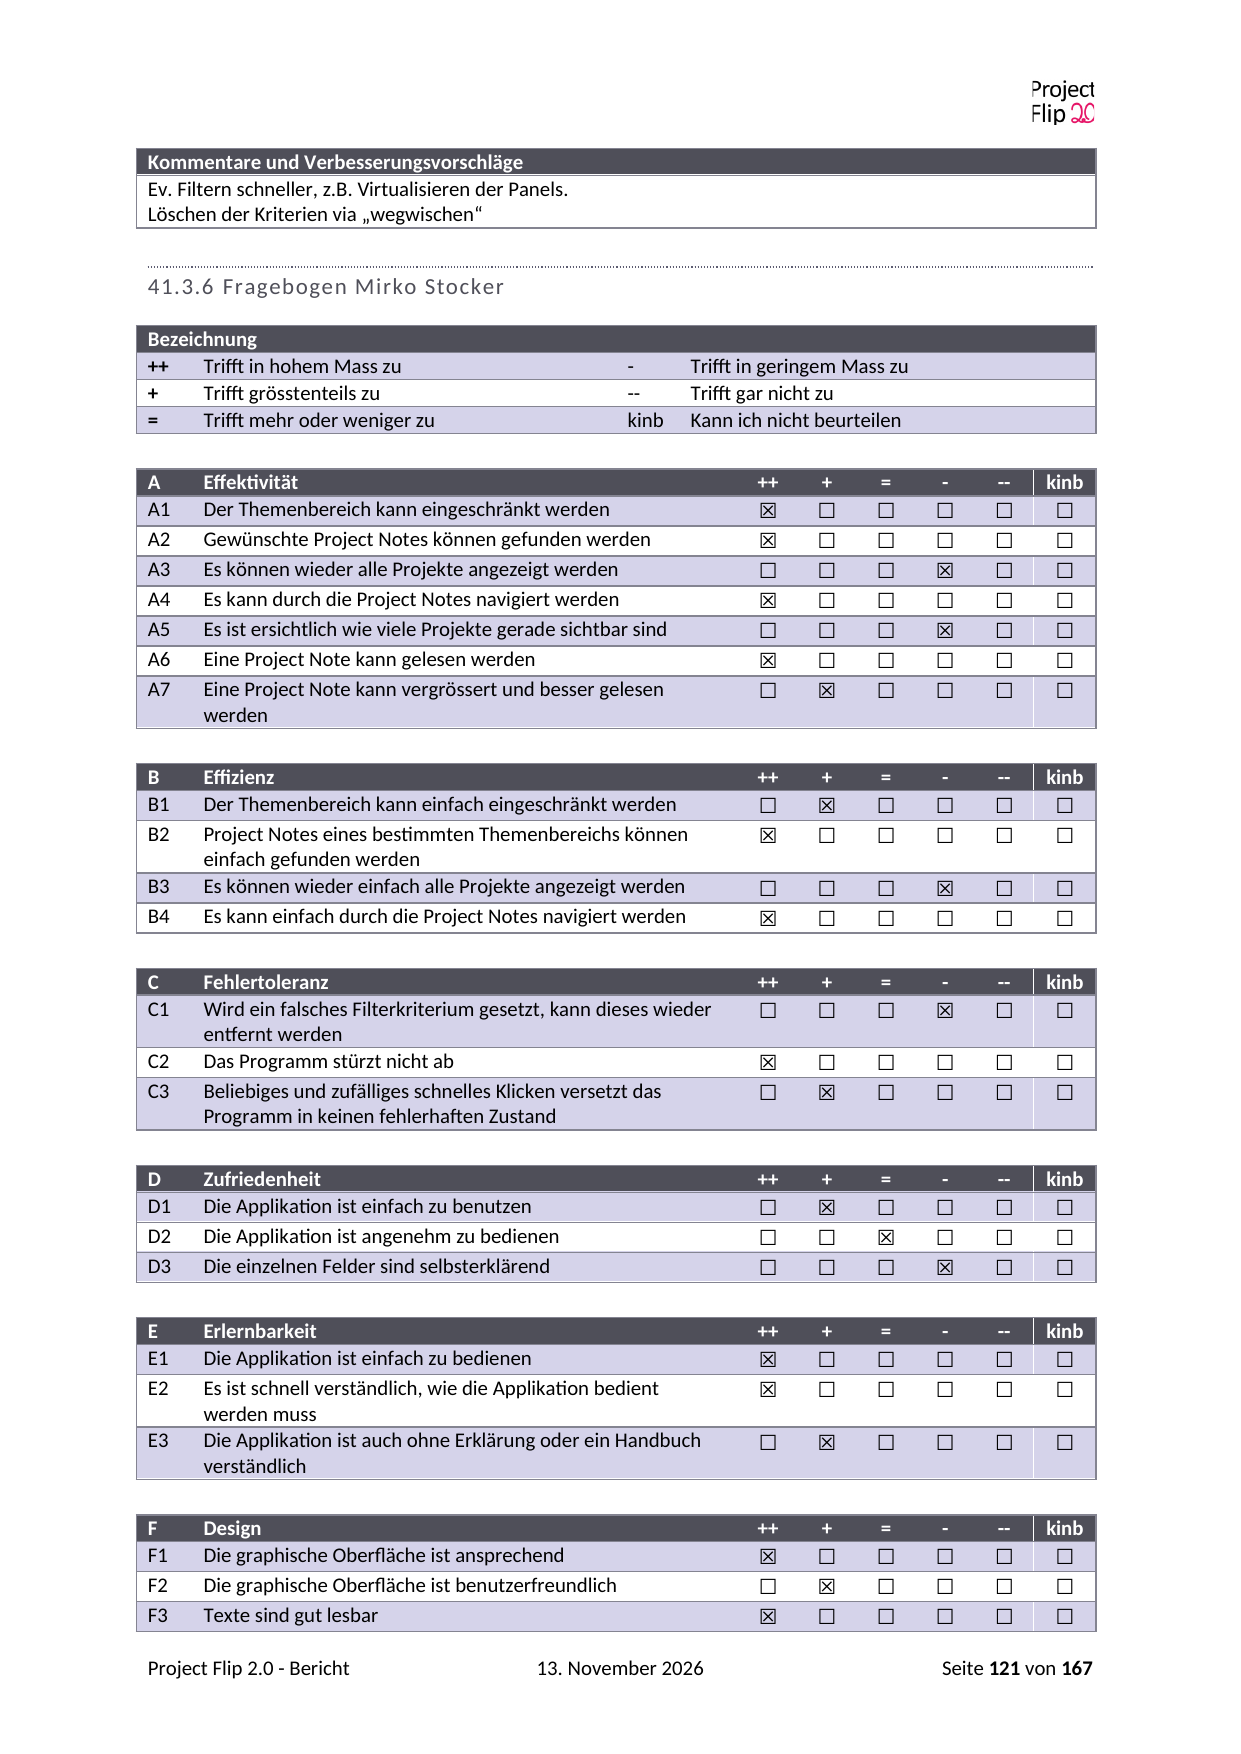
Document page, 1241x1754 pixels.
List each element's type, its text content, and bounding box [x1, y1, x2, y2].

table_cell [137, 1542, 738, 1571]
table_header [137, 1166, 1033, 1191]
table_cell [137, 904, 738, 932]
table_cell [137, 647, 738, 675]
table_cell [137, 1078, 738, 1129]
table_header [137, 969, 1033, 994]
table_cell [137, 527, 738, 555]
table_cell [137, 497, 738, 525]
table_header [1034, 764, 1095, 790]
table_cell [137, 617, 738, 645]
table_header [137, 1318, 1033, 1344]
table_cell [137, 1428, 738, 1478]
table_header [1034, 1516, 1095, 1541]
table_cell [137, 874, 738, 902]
picture [1081, 79, 1097, 124]
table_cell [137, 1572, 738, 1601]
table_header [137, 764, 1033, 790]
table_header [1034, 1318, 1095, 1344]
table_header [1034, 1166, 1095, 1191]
subtitle Fragebogen Mirko Stocker [148, 266, 1093, 300]
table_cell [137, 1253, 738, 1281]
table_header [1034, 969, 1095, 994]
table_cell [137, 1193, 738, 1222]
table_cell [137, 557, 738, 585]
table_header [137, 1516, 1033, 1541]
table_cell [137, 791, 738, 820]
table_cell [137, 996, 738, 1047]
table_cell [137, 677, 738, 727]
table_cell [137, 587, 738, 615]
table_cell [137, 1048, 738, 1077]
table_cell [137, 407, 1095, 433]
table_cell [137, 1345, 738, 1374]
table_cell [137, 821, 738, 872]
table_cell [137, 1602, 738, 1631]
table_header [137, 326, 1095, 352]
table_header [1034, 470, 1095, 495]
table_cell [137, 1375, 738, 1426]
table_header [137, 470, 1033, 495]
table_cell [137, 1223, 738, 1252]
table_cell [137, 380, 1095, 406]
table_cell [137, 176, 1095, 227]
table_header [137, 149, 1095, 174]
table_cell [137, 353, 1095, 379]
